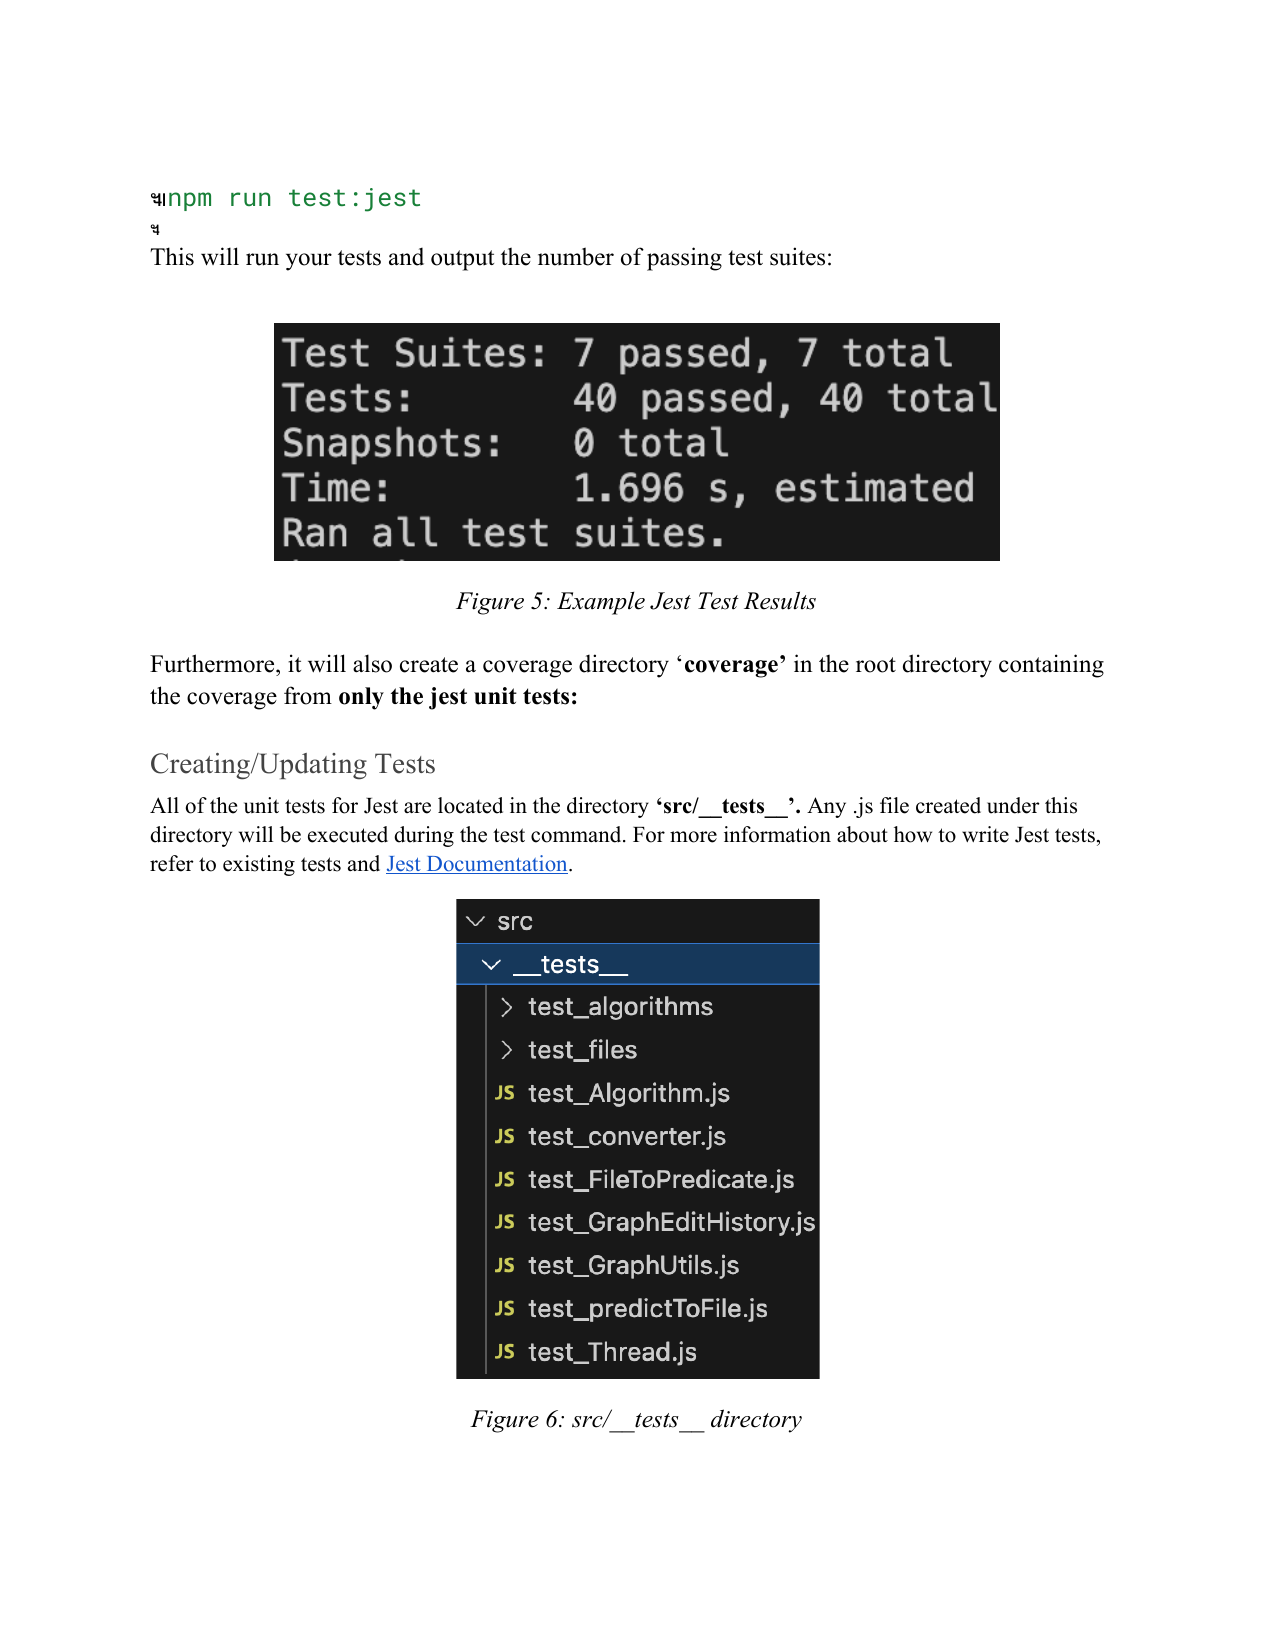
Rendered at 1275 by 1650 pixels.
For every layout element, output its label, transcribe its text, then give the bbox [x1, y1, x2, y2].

text npm run test:jest [150, 180, 1125, 213]
picture [456, 899, 820, 1379]
subtitle Creating/Updating Tests [150, 747, 1125, 780]
text This will run your tests and output the number of passing test suites: [150, 243, 1125, 271]
text  [150, 218, 1125, 240]
picture [274, 323, 1000, 561]
text Furthermore, it will also create a coverage directory ‘coverage’ in the root directory containing the coverage from only the jest unit tests: [150, 651, 1125, 710]
text All of the unit tests for Jest are located in the directory ‘src/__tests__’. Any .js file created under this directory will be executed during the test command. For more information about how to write Jest tests, refer to existing tests and Jest Documentation. [150, 793, 1125, 877]
